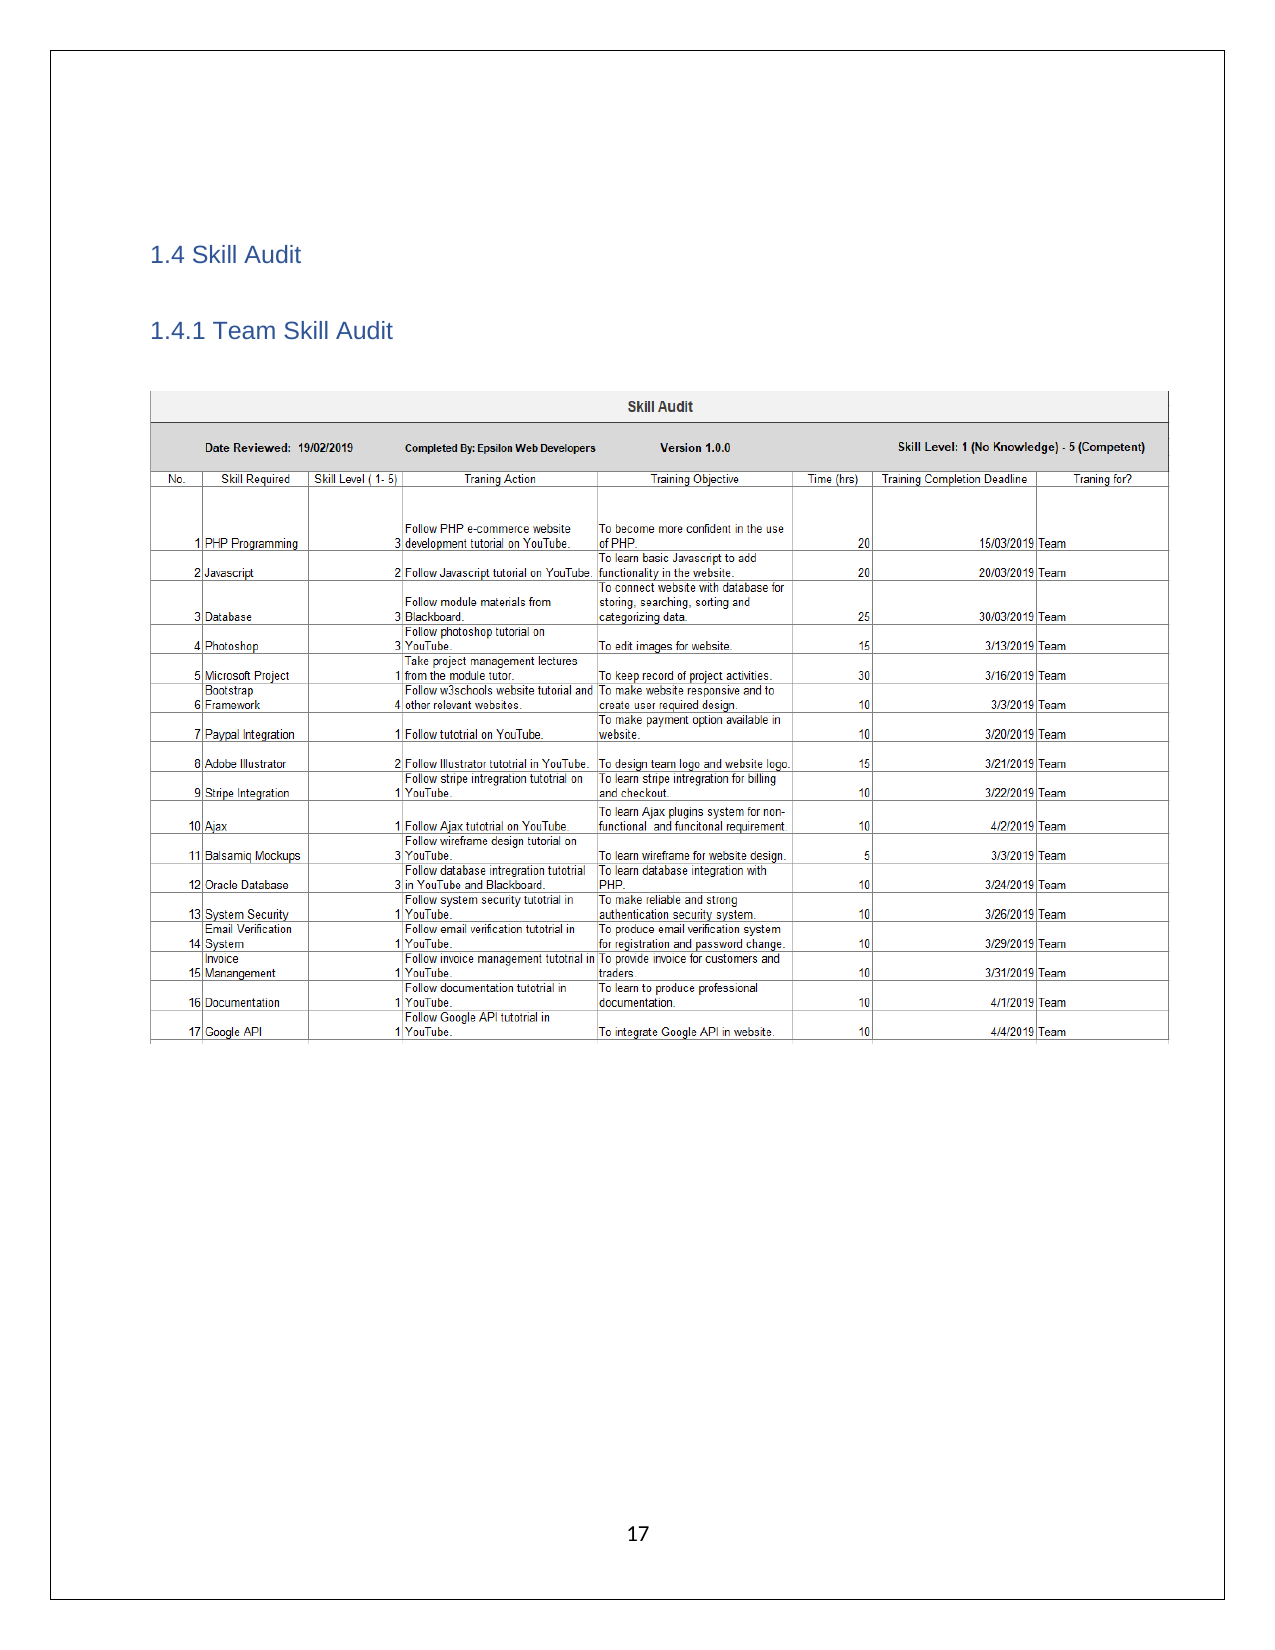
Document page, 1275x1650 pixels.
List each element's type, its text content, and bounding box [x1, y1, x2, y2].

picture [150, 391, 1171, 1044]
subtitle 1.4 Skill Audit [150, 240, 1125, 269]
subtitle 1.4.1 Team Skill Audit [150, 316, 1125, 344]
